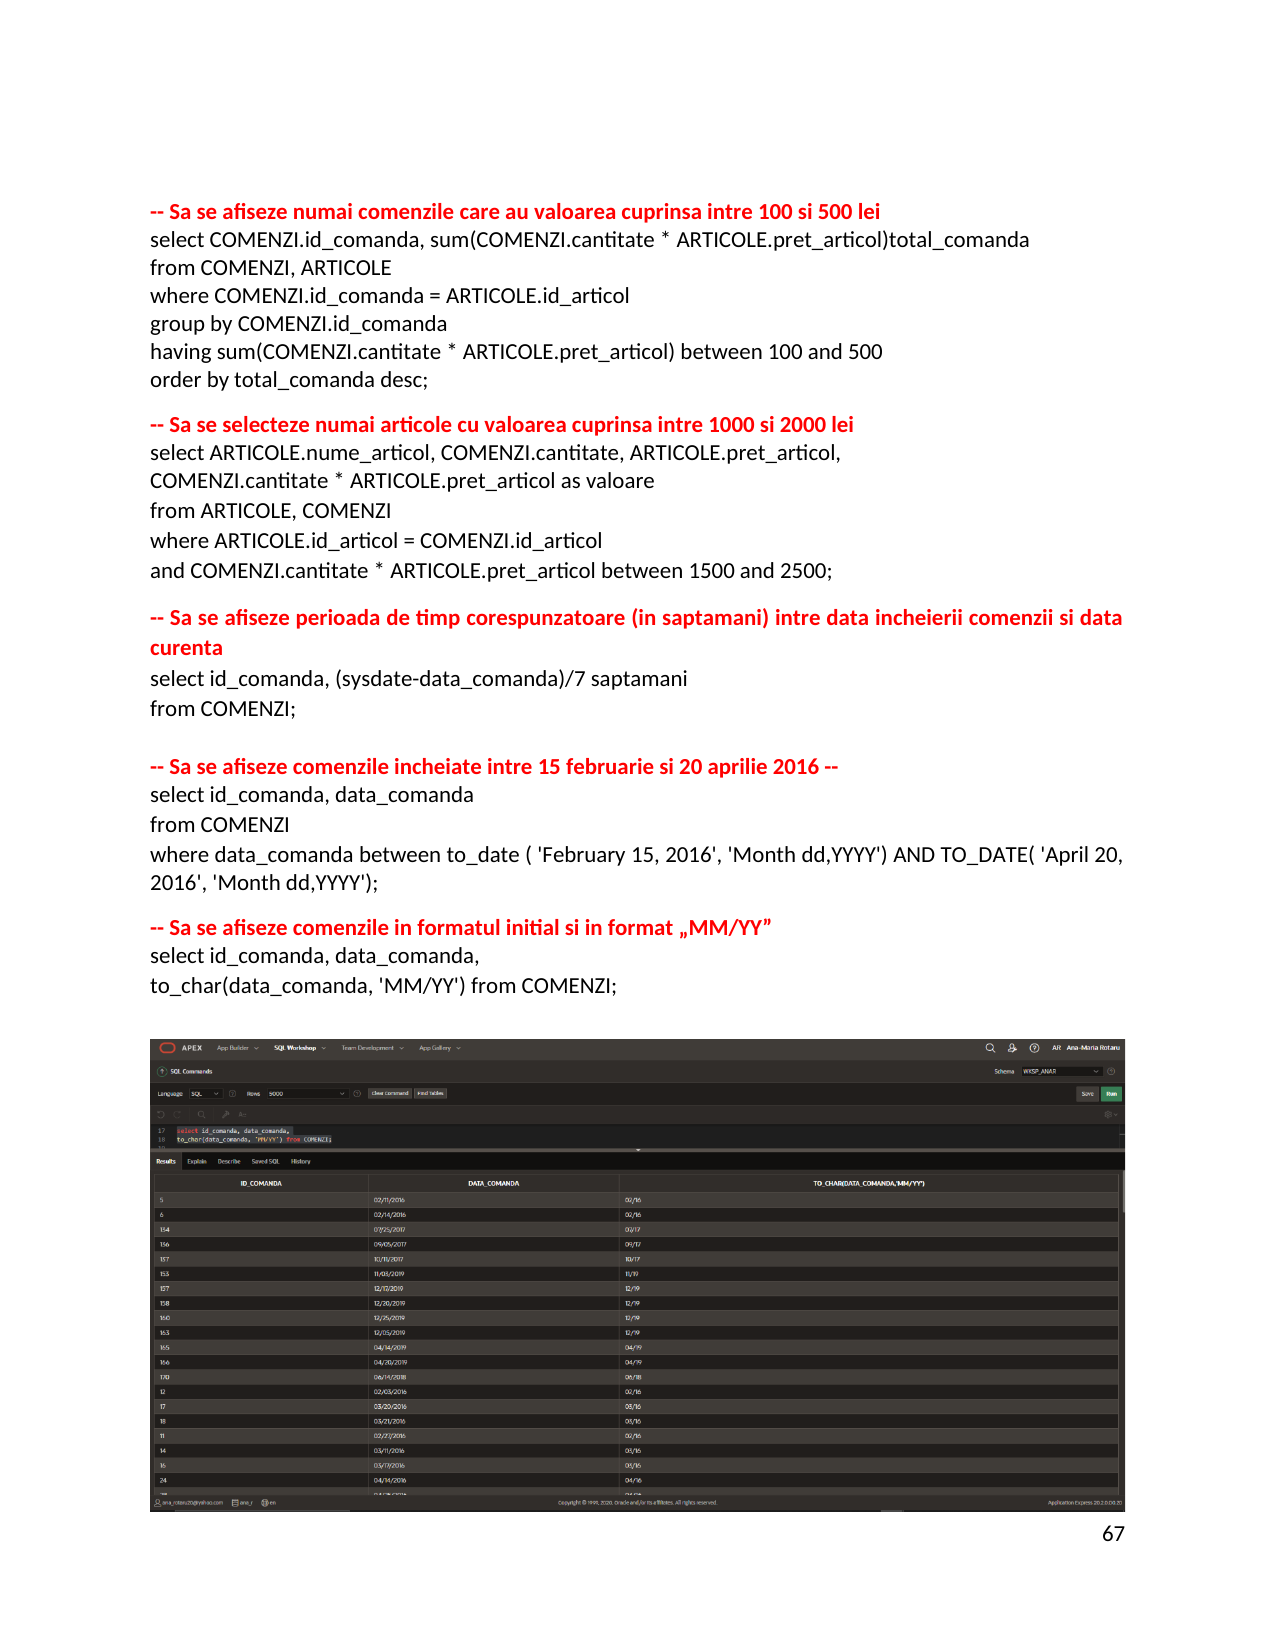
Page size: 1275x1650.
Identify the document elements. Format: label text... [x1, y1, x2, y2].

text -- Sa se afiseze perioada de timp corespunzatoare (in saptamani) intre data incheierii comenzii si data curenta [150, 603, 1125, 661]
text -- Sa se afiseze comenzile incheiate intre 15 februarie si 20 aprilie 2016 -- [150, 752, 1125, 780]
text -- Sa se afiseze numai comenzile care au valoarea cuprinsa intre 100 si 500 lei [150, 197, 1125, 225]
text from COMENZI, ARTICOLE [150, 253, 1125, 281]
text from ARTICOLE, COMENZI [150, 496, 1125, 524]
text from COMENZI [150, 810, 1125, 838]
text select id_comanda, data_comanda [150, 780, 1125, 808]
text select COMENZI.id_comanda, sum(COMENZI.cantitate * ARTICOLE.pret_articol)total_comanda [150, 225, 1125, 253]
picture [150, 1039, 1125, 1512]
text from COMENZI; [150, 694, 1125, 722]
text -- Sa se selecteze numai articole cu valoarea cuprinsa intre 1000 si 2000 lei [150, 410, 1125, 438]
text where ARTICOLE.id_articol = COMENZI.id_articol [150, 526, 1125, 554]
text and COMENZI.cantitate * ARTICOLE.pret_articol between 1500 and 2500; [150, 556, 1125, 584]
text COMENZI.cantitate * ARTICOLE.pret_articol as valoare [150, 466, 1125, 494]
text select id_comanda, data_comanda, [150, 941, 1125, 969]
text -- Sa se afiseze comenzile in formatul initial si in format „MM/YY” [150, 913, 1125, 941]
text select ARTICOLE.nume_articol, COMENZI.cantitate, ARTICOLE.pret_articol, [150, 438, 1125, 466]
text order by total_comanda desc; [150, 365, 1125, 393]
text group by COMENZI.id_comanda [150, 309, 1125, 337]
text select id_comanda, (sysdate-data_comanda)/7 saptamani [150, 664, 1125, 692]
text where data_comanda between to_date ( 'February 15, 2016', 'Month dd,YYYY') AND TO_DATE( 'April 20, 2016', 'Month dd,YYYY'); [150, 841, 1125, 897]
text having sum(COMENZI.cantitate * ARTICOLE.pret_articol) between 100 and 500 [150, 337, 1125, 365]
text to_char(data_comanda, 'MM/YY') from COMENZI; [150, 971, 1125, 999]
text where COMENZI.id_comanda = ARTICOLE.id_articol [150, 281, 1125, 309]
